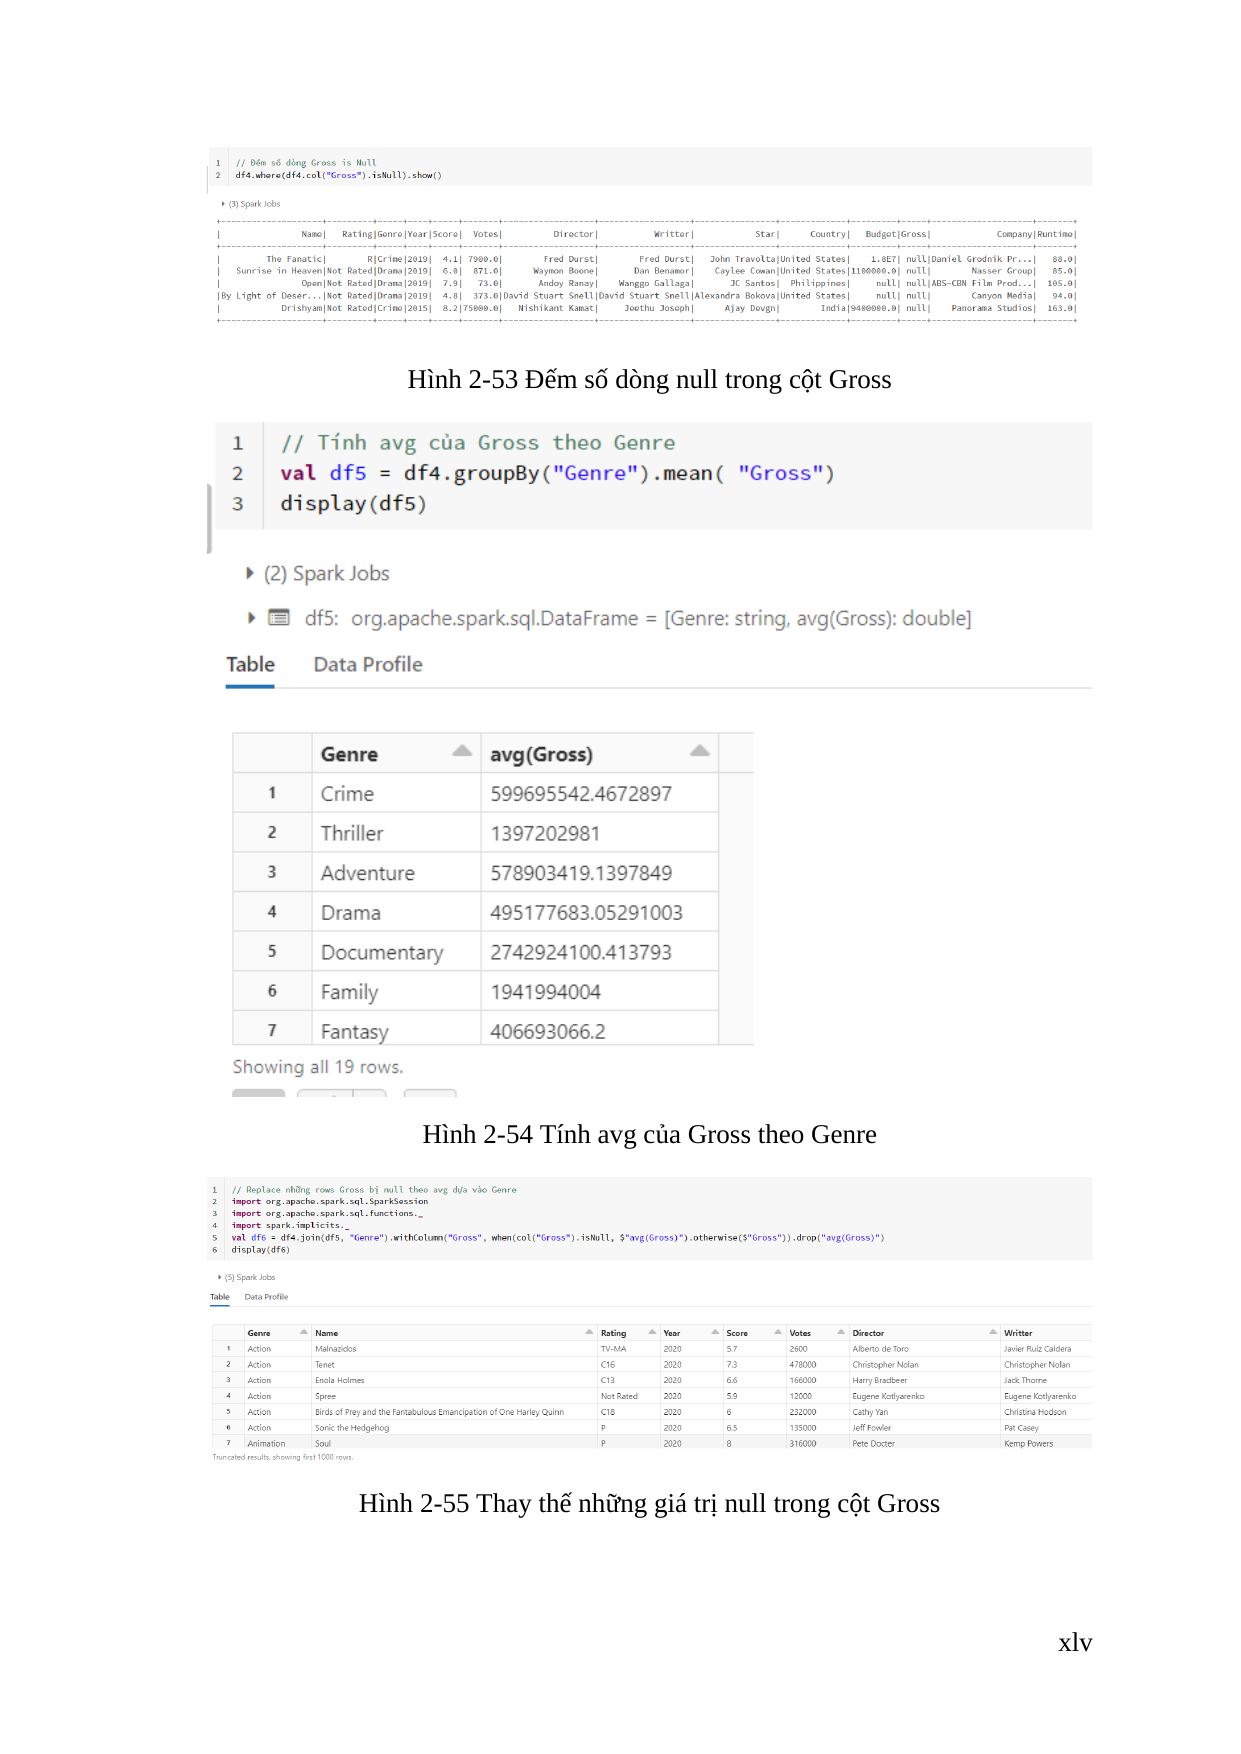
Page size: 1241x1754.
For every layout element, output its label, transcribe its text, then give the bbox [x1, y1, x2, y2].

picture [206, 147, 1093, 342]
text Hình 2-54 Tính avg của Gross theo Genre [207, 1118, 1092, 1149]
text Hình 2-55 Thay thế những giá trị null trong cột Gross [207, 1487, 1092, 1518]
text Hình 2-53 Đếm số dòng null trong cột Gross [207, 363, 1092, 395]
picture [206, 422, 1093, 1097]
picture [206, 1177, 1093, 1466]
